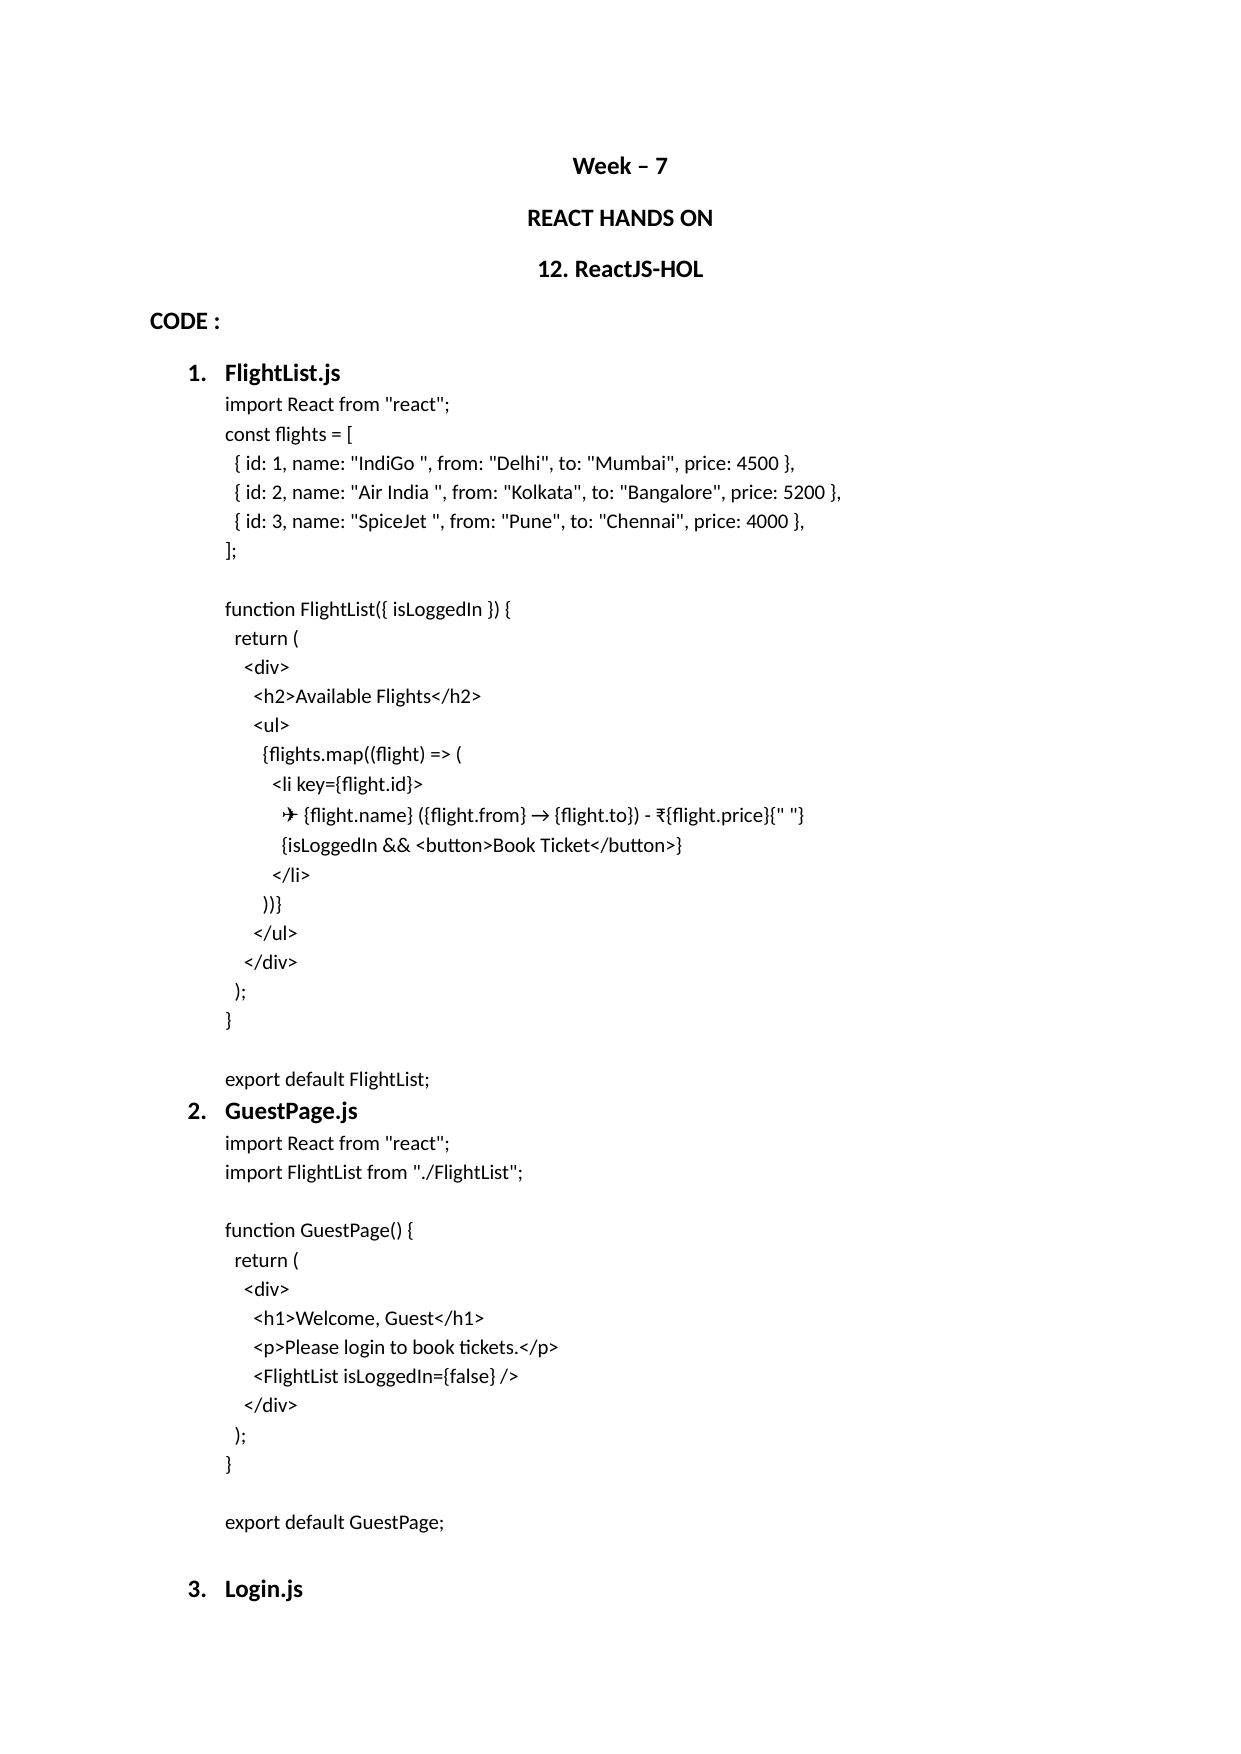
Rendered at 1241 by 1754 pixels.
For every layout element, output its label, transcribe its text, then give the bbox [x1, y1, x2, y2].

list <li key={flight.id}> [225, 771, 1090, 796]
list { id: 2, name: "Air India ", from: "Kolkata", to: "Bangalore", price: 5200 }, [225, 479, 1090, 504]
list ]; [225, 537, 1090, 563]
list <FlightList isLoggedIn={false} /> [225, 1363, 1090, 1389]
list </div> [225, 949, 1090, 975]
list FlightList.js [187, 357, 1090, 387]
list } [225, 1451, 1090, 1476]
list </li> [225, 862, 1090, 887]
list import React from "react"; [225, 392, 1090, 417]
text Week – 7 [150, 150, 1090, 181]
text REACT HANDS ON [150, 202, 1090, 232]
list return ( [225, 1247, 1090, 1272]
list } [225, 1008, 1090, 1033]
text 12. ReactJS-HOL [150, 253, 1090, 284]
list </div> [225, 1393, 1090, 1418]
list <p>Please login to book tickets.</p> [225, 1334, 1090, 1360]
list ✈️ {flight.name} ({flight.from} → {flight.to}) - ₹{flight.price}{" "} [225, 800, 1090, 828]
list export default GuestPage; [225, 1509, 1090, 1535]
list {isLoggedIn && <button>Book Ticket</button>} [225, 833, 1090, 858]
list GuestPage.js [187, 1095, 1090, 1126]
list const flights = [ [225, 421, 1090, 446]
list { id: 1, name: "IndiGo ", from: "Delhi", to: "Mumbai", price: 4500 }, [225, 450, 1090, 475]
text CODE : [150, 305, 1090, 336]
list <h2>Available Flights</h2> [225, 683, 1090, 709]
list import React from "react"; [225, 1130, 1090, 1156]
list <h1>Welcome, Guest</h1> [225, 1305, 1090, 1331]
list <div> [225, 654, 1090, 679]
list function FlightList({ isLoggedIn }) { [225, 596, 1090, 621]
list function GuestPage() { [225, 1218, 1090, 1243]
list export default FlightList; [225, 1066, 1090, 1091]
list Login.js [187, 1573, 1090, 1604]
list { id: 3, name: "SpiceJet ", from: "Pune", to: "Chennai", price: 4000 }, [225, 508, 1090, 534]
list {flights.map((flight) => ( [225, 742, 1090, 767]
list <ul> [225, 712, 1090, 738]
list return ( [225, 625, 1090, 650]
list </ul> [225, 920, 1090, 946]
list <div> [225, 1276, 1090, 1301]
list ); [225, 978, 1090, 1004]
list import FlightList from "./FlightList"; [225, 1159, 1090, 1185]
list ))} [225, 891, 1090, 916]
list ); [225, 1422, 1090, 1447]
